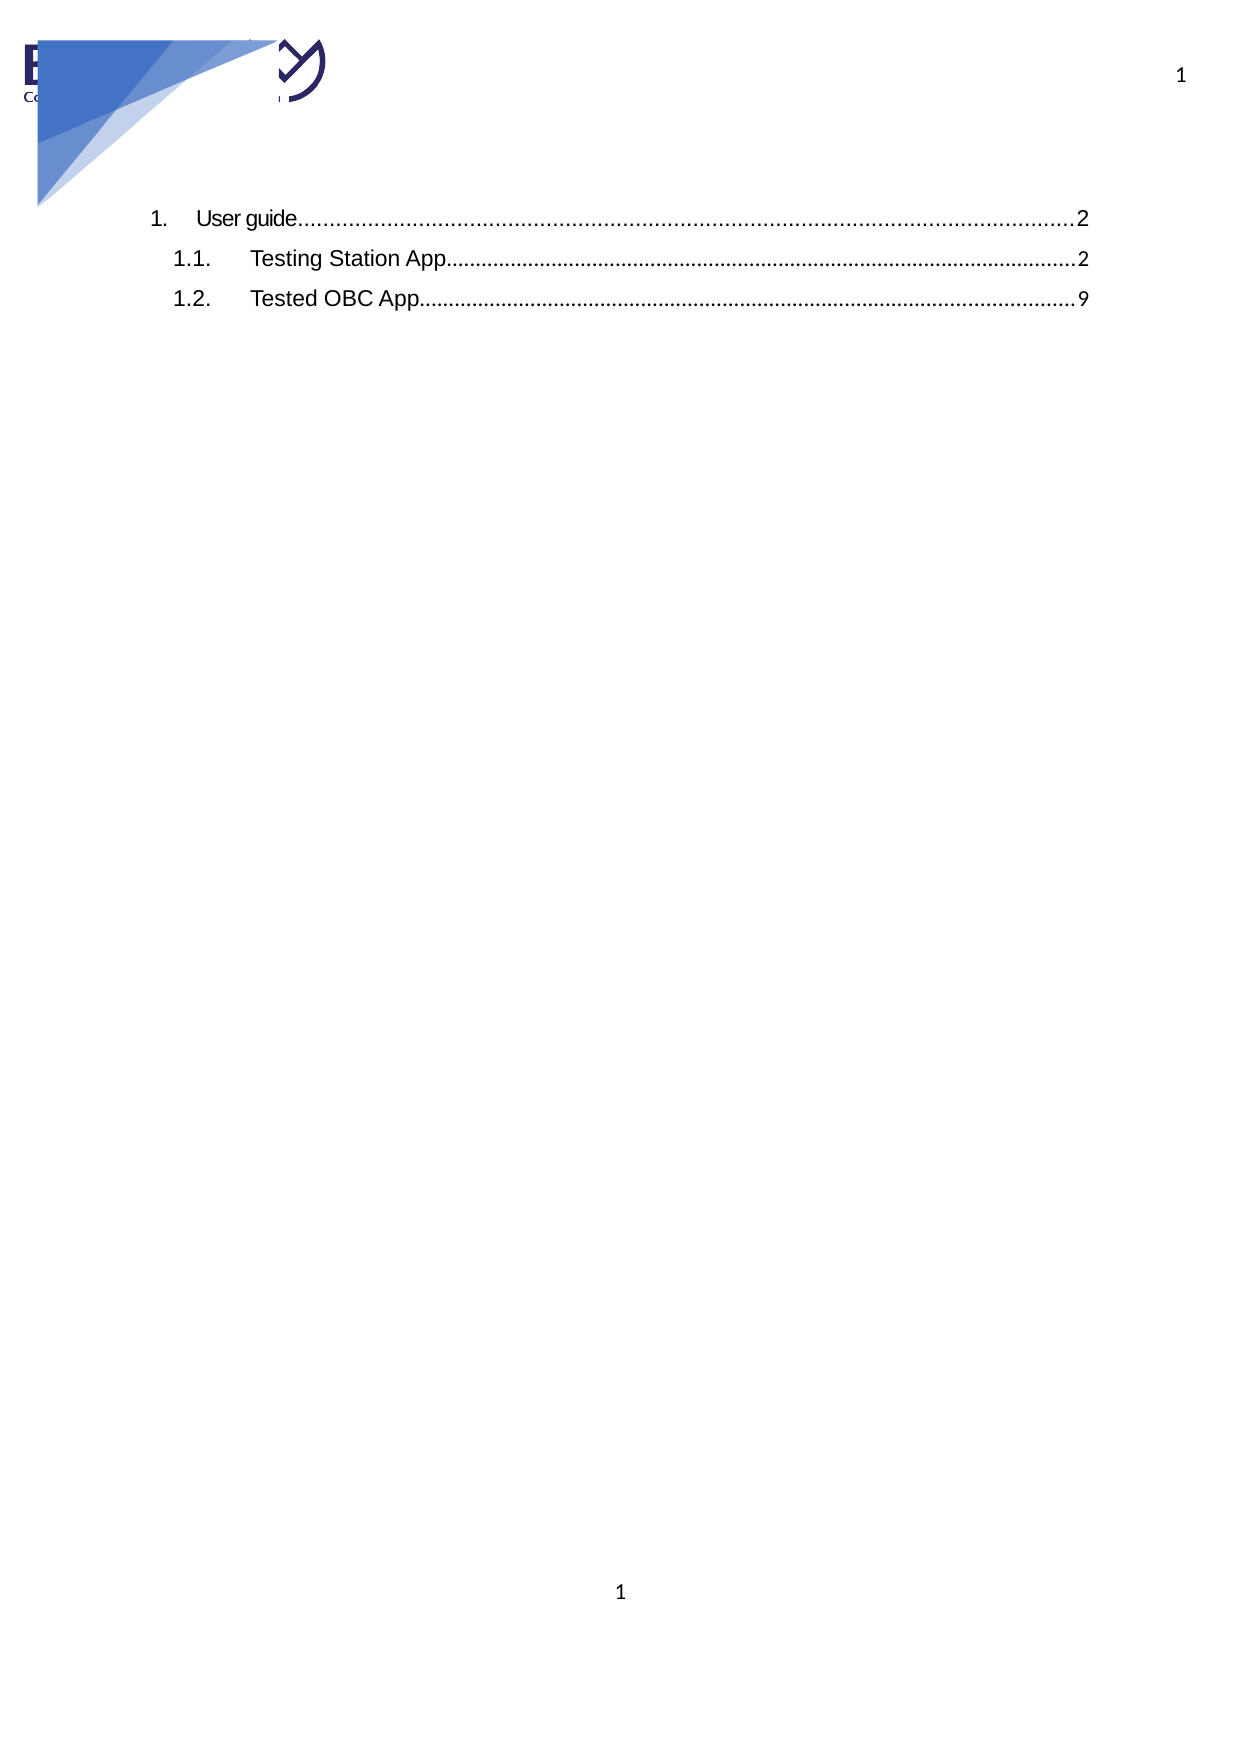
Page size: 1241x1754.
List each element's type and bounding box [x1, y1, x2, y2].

picture [7, 31, 335, 209]
